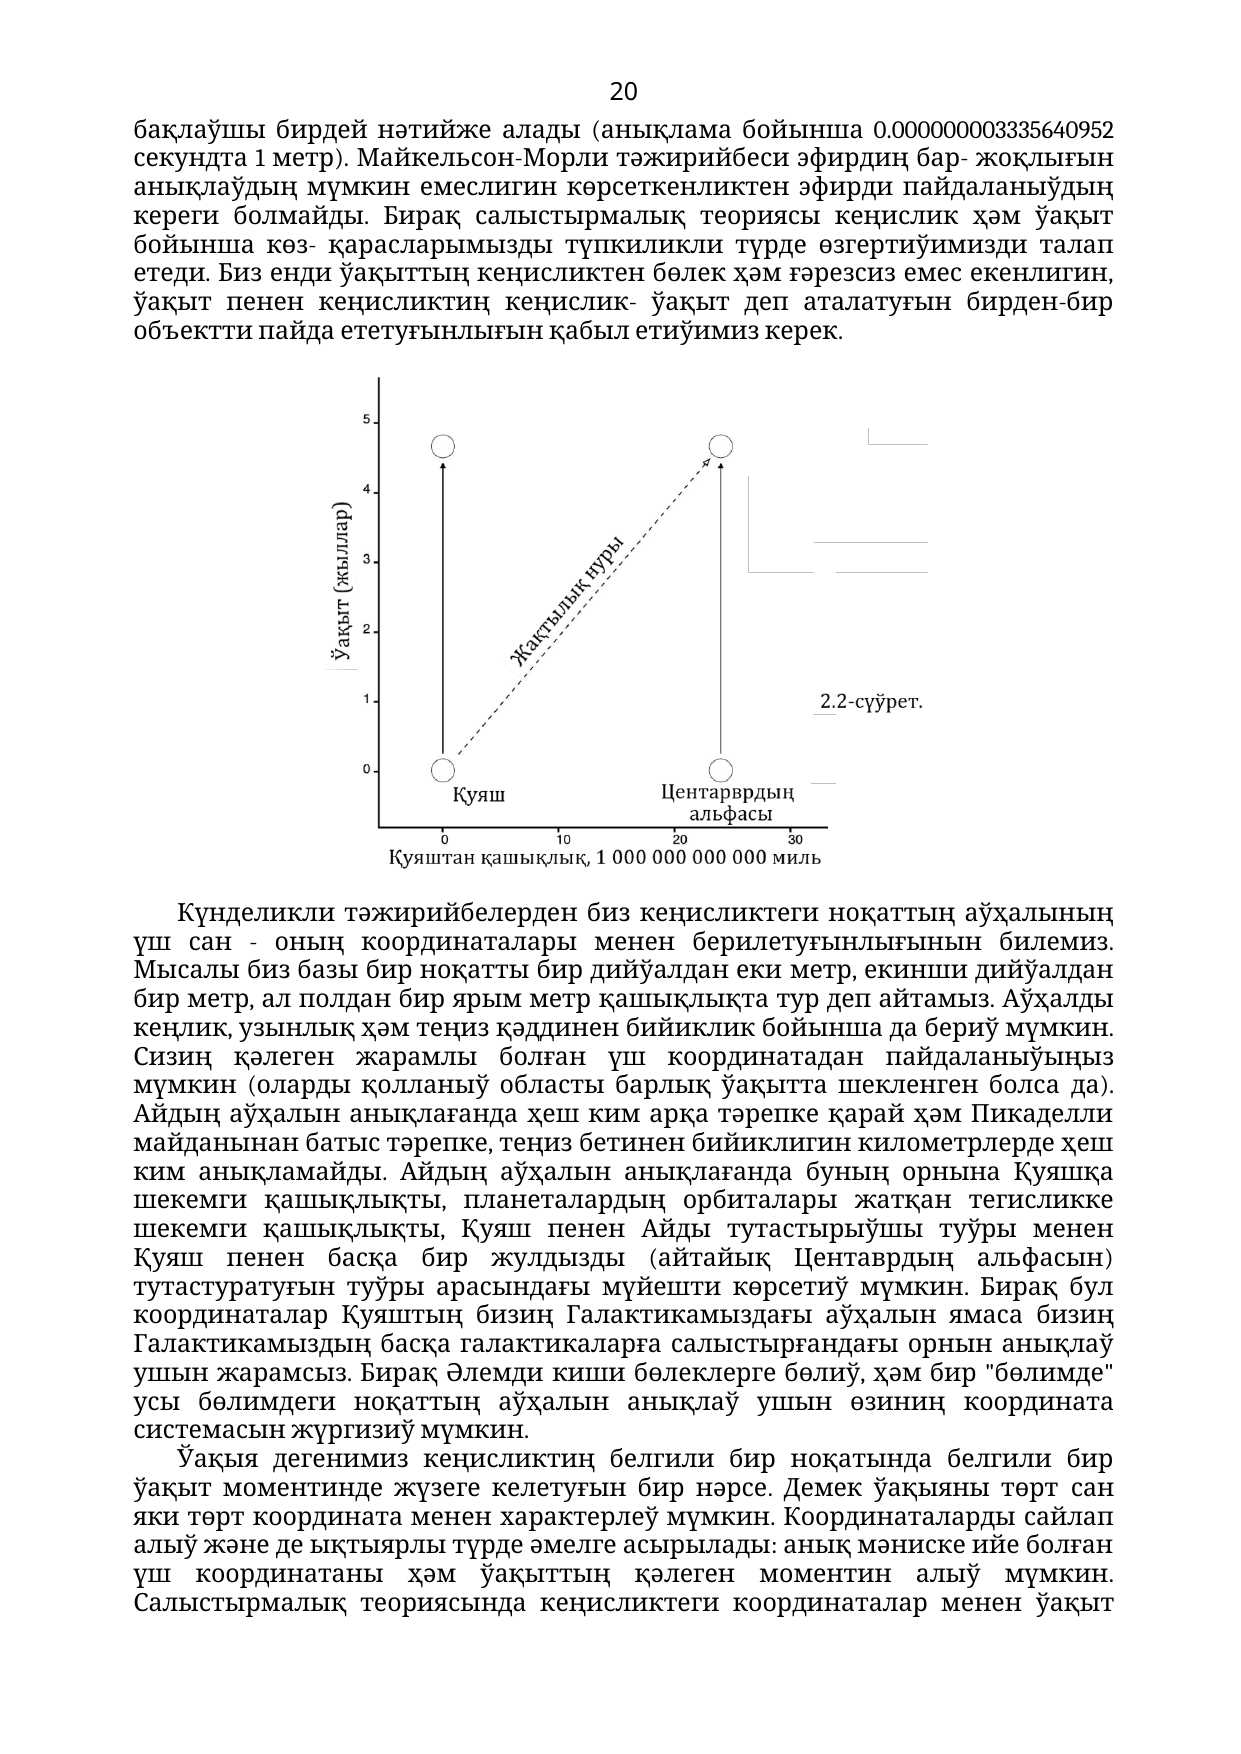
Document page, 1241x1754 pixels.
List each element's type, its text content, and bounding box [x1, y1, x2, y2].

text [133, 1445, 1114, 1618]
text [133, 116, 1114, 346]
picture [319, 374, 928, 871]
text Күнделикли тәжирийбелерден биз кеңисликтеги ноқаттың аўҳалының үш сан - оның координаталары менен берилетуғынлығынын билемиз. Мысалы биз базы бир ноқатты бир дийўалдан еки метр, екинши дийўалдан бир метр, ал полдан бир ярым метр қашықлықта тур деп айтамыз. Аўҳалды кеңлик, узынлық ҳәм теңиз қәддинен бийиклик бойынша да бериў мүмкин. Сизиң қәлеген жарамлы болған үш координатадан пайдаланыўыңыз мүмкин (оларды қолланыў областы барлық ўақытта шекленген болса да). Айдың аўҳалын анықлағанда ҳеш ким арқа тәрепке қарай ҳәм Пикаделли майданынан батыс тәрепке, теңиз бетинен бийиклигин километрлерде ҳеш ким анықламайды. Айдың аўҳалын анықлағанда буның орнына Қуяшқа шекемги қашықлықты, планеталардың орбиталары жатқан тегисликке шекемги қашықлықты, Қуяш пенен Айды тутастырыўшы туўры менен Қуяш пенен басқа бир жулдызды (айтайық Центаврдың альфасын) тутастуратуғын туўры арасындағы мүйешти көрсетиў мүмкин. Бирақ бул координаталар Қуяштың бизиң Галактикамыздағы аўҳалын ямаса бизиң Галактикамыздың басқа галактикаларға салыстырғандағы орнын анықлаў ушын жарамсыз. Бирақ Әлемди киши бөлеклерге бөлиў, ҳәм бир "бөлимде" усы бөлимдеги ноқаттың аўҳалын анықлаў ушын өзиниң координата системасын жүргизиў мүмкин. [133, 899, 1114, 1445]
